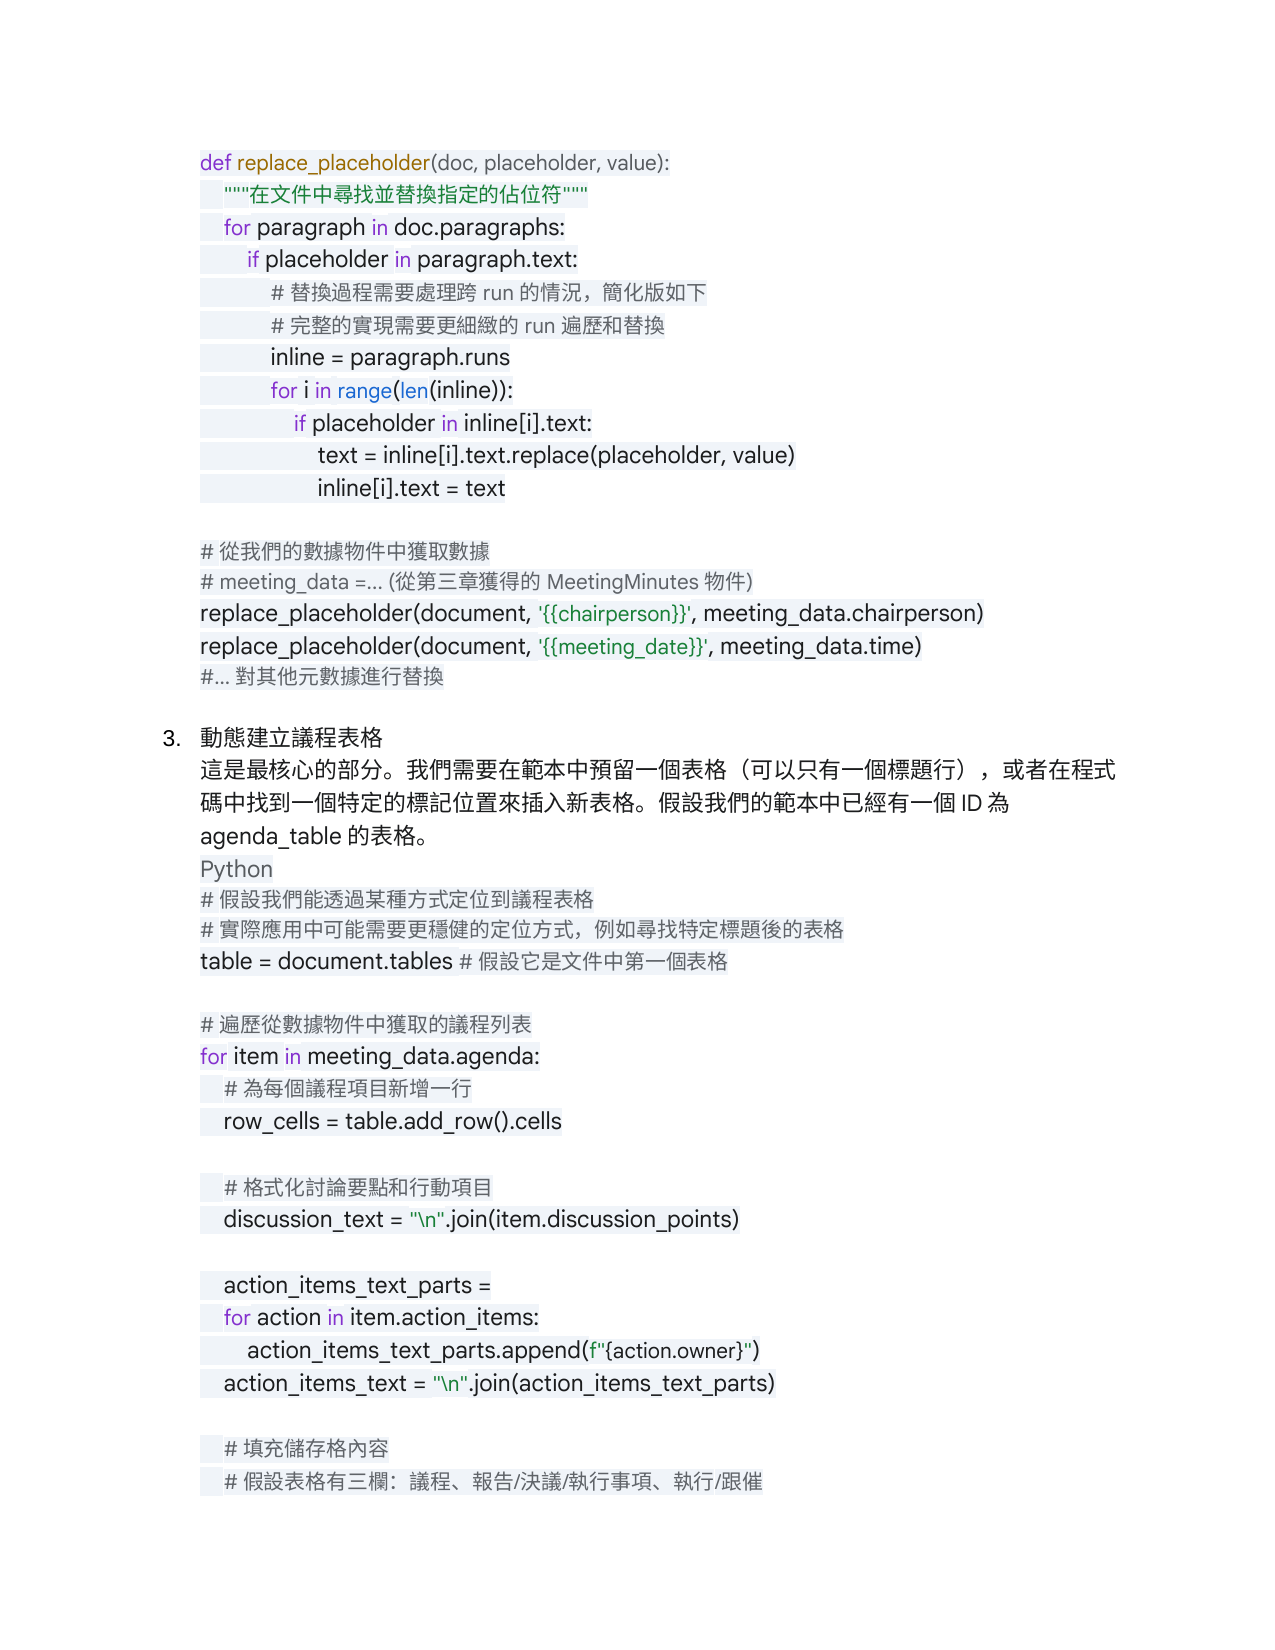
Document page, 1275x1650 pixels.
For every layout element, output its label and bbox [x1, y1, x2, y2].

list [162, 150, 1125, 720]
list [162, 724, 1125, 1496]
